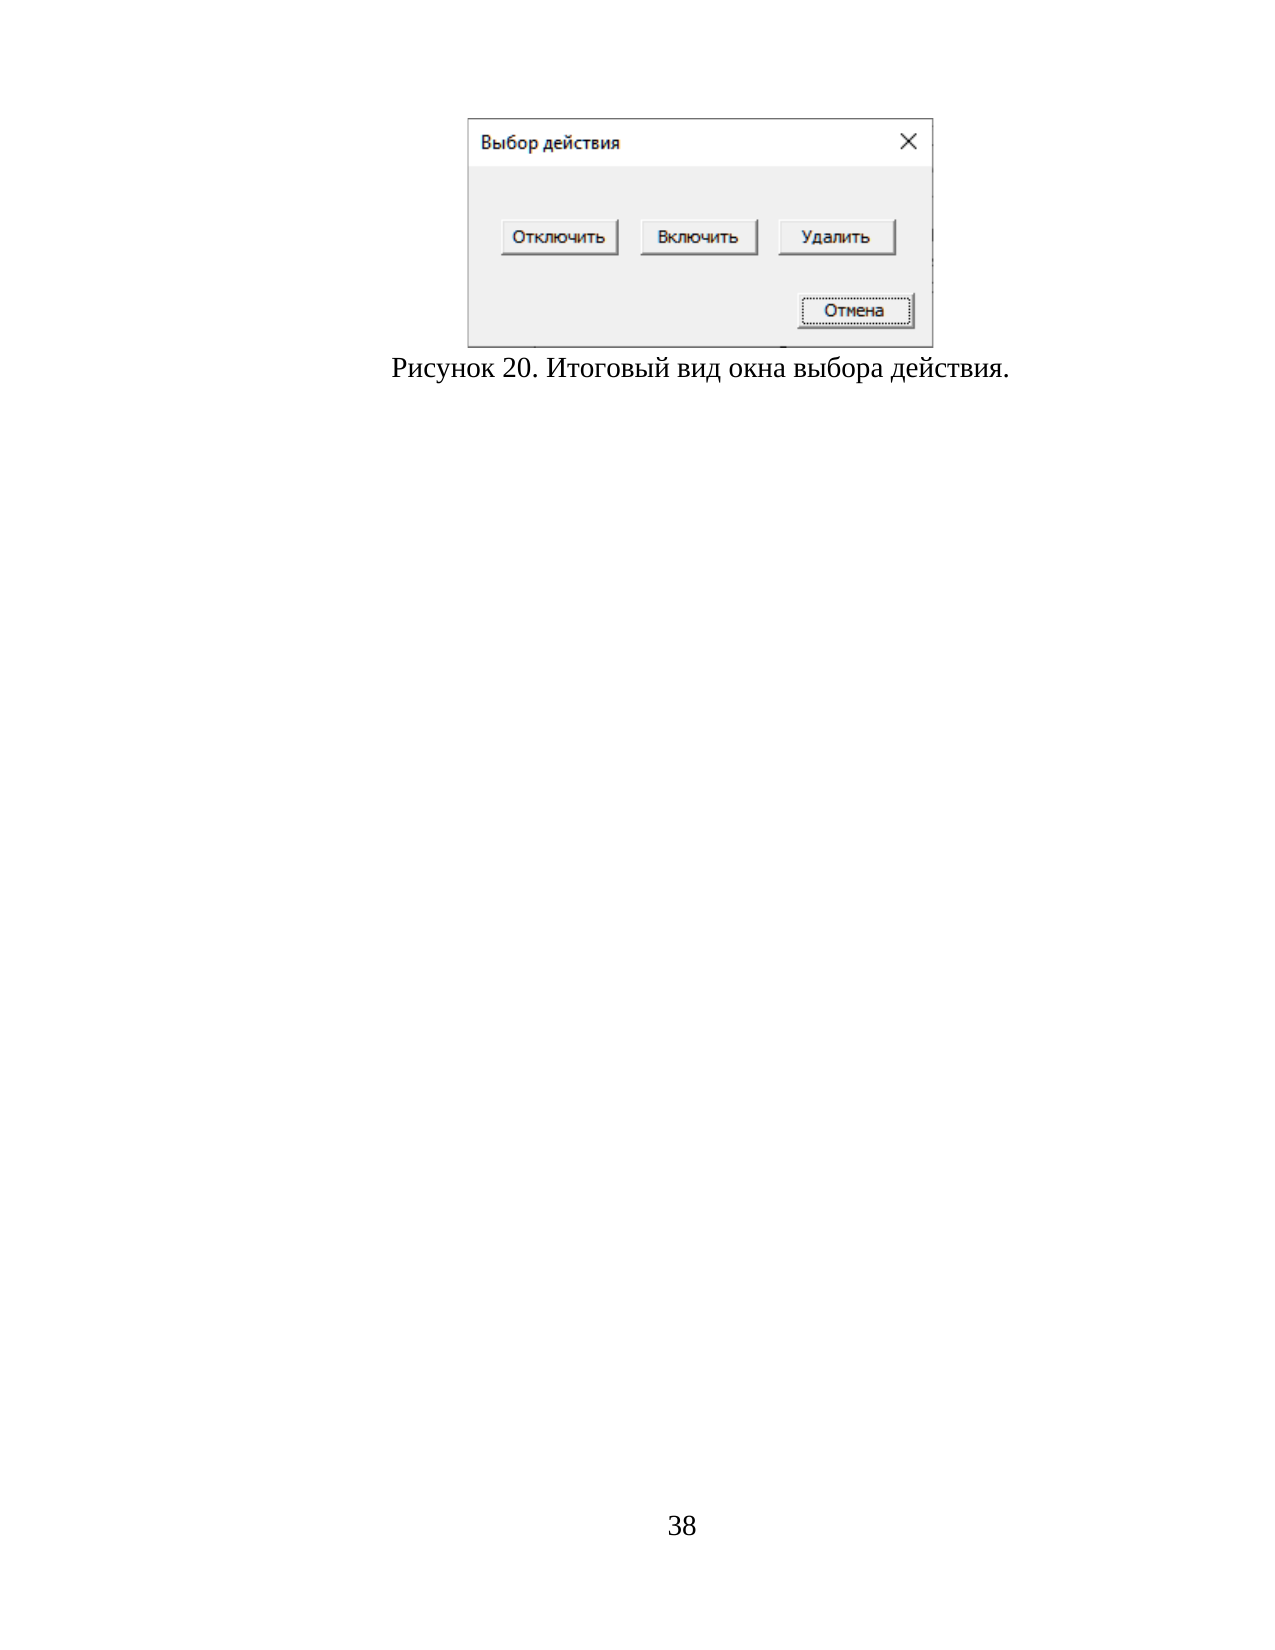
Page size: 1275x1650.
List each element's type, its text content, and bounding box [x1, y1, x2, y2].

picture [467, 118, 934, 348]
list Рисунок 20. Итоговый вид окна выбора действия. [215, 350, 1186, 384]
